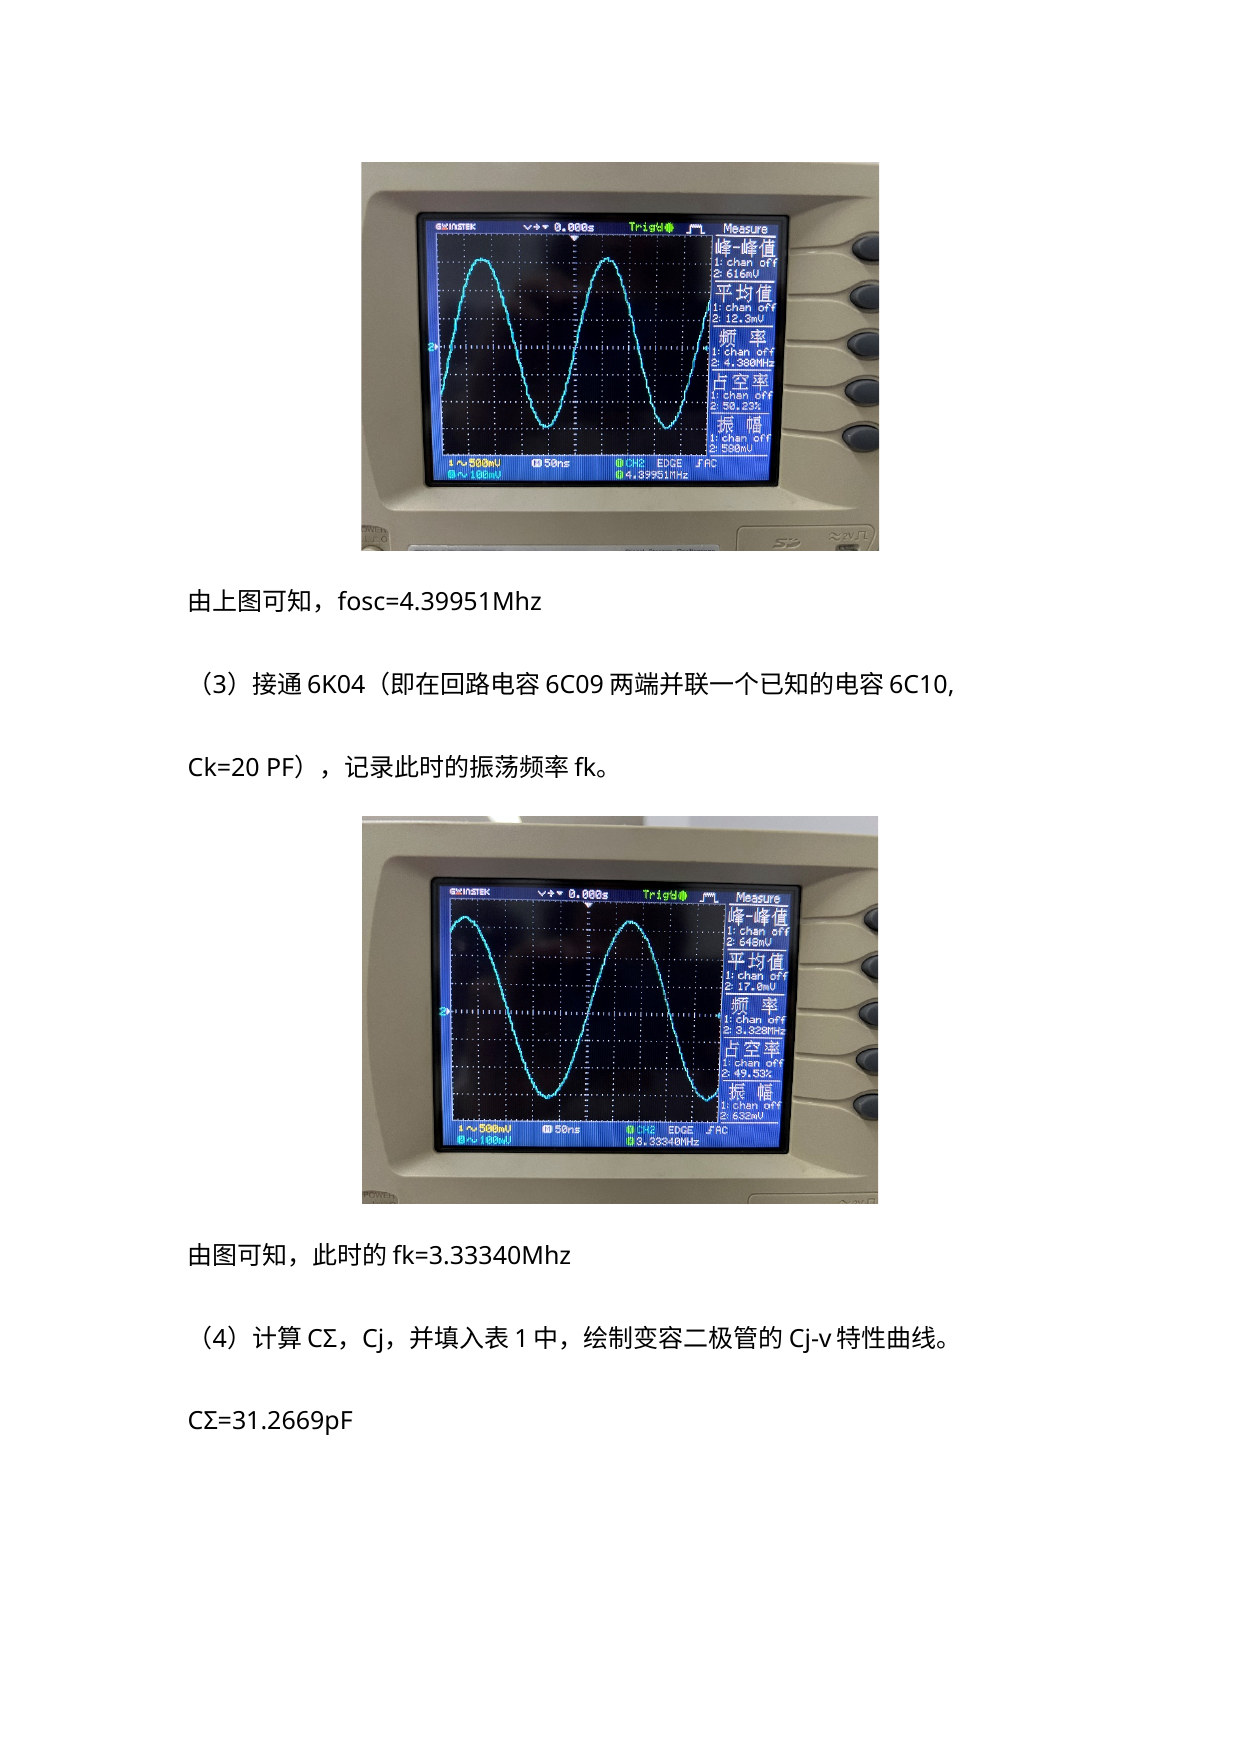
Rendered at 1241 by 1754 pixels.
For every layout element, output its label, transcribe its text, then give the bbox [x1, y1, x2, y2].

text 由上图可知，fosc=4.39951Mhz [187, 567, 1053, 632]
text 由图可知，此时的fk=3.33340Mhz [187, 1221, 1053, 1286]
text （3）接通6K04（即在回路电容6C09两端并联一个已知的电容6C10, [187, 650, 1053, 715]
text CΣ=31.2669pF [187, 1387, 1053, 1452]
text Ck=20 PF），记录此时的振荡频率fk。 [187, 733, 1053, 798]
picture [361, 162, 880, 551]
text （4）计算CΣ，Cj，并填入表1中，绘制变容二极管的Cj-v特性曲线。 [187, 1304, 1053, 1369]
picture [362, 816, 879, 1204]
